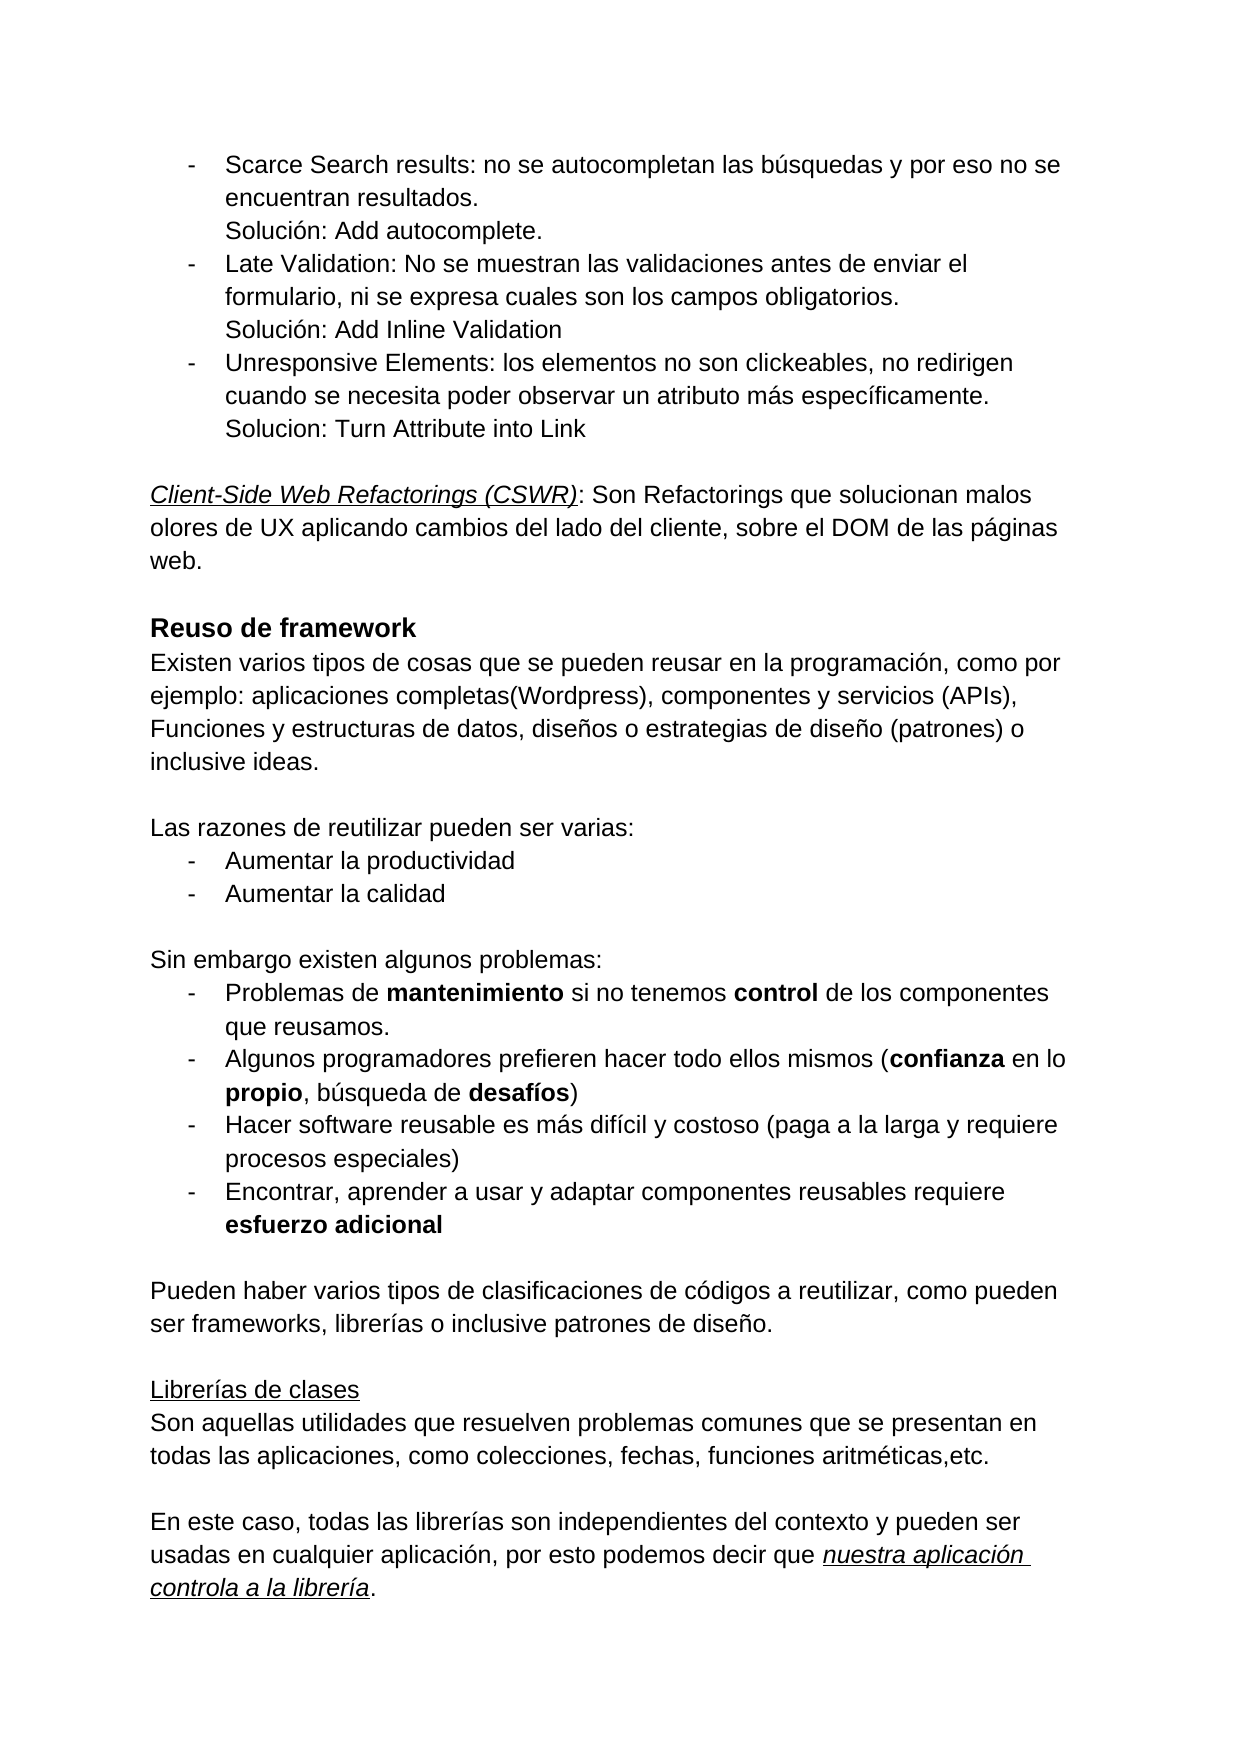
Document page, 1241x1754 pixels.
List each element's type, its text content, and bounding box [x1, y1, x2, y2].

list Late Validation: No se muestran las validaciones antes de enviar el formulario, ni se expresa cuales son los campos obligatorios. [187, 249, 1090, 311]
list Encontrar, aprender a usar y adaptar componentes reusables requiere esfuerzo adicional [187, 1177, 1090, 1238]
text Las razones de reutilizar pueden ser varias: [150, 813, 1090, 842]
text Librerías de clases [150, 1375, 1090, 1403]
text Sin embargo existen algunos problemas: [150, 945, 1090, 974]
list Aumentar la productividad [187, 846, 1090, 875]
text En este caso, todas las librerías son independientes del contexto y pueden ser usadas en cualquier aplicación, por esto podemos decir que nuestra aplicación controla a la librería. [150, 1507, 1090, 1602]
list Problemas de mantenimiento si no tenemos control de los componentes que reusamos. [187, 978, 1090, 1040]
text Solución: Add Inline Validation [225, 315, 1090, 344]
text Client-Side Web Refactorings (CSWR): Son Refactorings que solucionan malos olores de UX aplicando cambios del lado del cliente, sobre el DOM de las páginas web. [150, 480, 1090, 575]
list Unresponsive Elements: los elementos no son clickeables, no redirigen cuando se necesita poder observar un atributo más específicamente. [187, 348, 1090, 410]
text Pueden haber varios tipos de clasificaciones de códigos a reutilizar, como pueden ser frameworks, librerías o inclusive patrones de diseño. [150, 1276, 1090, 1337]
list Aumentar la calidad [187, 879, 1090, 908]
text Son aquellas utilidades que resuelven problemas comunes que se presentan en todas las aplicaciones, como colecciones, fechas, funciones aritméticas,etc. [150, 1408, 1090, 1469]
list Algunos programadores prefieren hacer todo ellos mismos (confianza en lo propio, búsqueda de desafíos) [187, 1044, 1090, 1106]
list Hacer software reusable es más difícil y costoso (paga a la larga y requiere procesos especiales) [187, 1111, 1090, 1172]
list Scarce Search results: no se autocompletan las búsquedas y por eso no se encuentran resultados. [187, 150, 1090, 212]
text Existen varios tipos de cosas que se pueden reusar en la programación, como por ejemplo: aplicaciones completas(Wordpress), componentes y servicios (APIs), Funciones y estructuras de datos, diseños o estrategias de diseño (patrones) o inclusive ideas. [150, 648, 1090, 776]
text Solución: Add autocomplete. [225, 216, 1090, 245]
text Solucion: Turn Attribute into Link [225, 414, 1090, 443]
text Reuso de framework [150, 612, 1090, 643]
